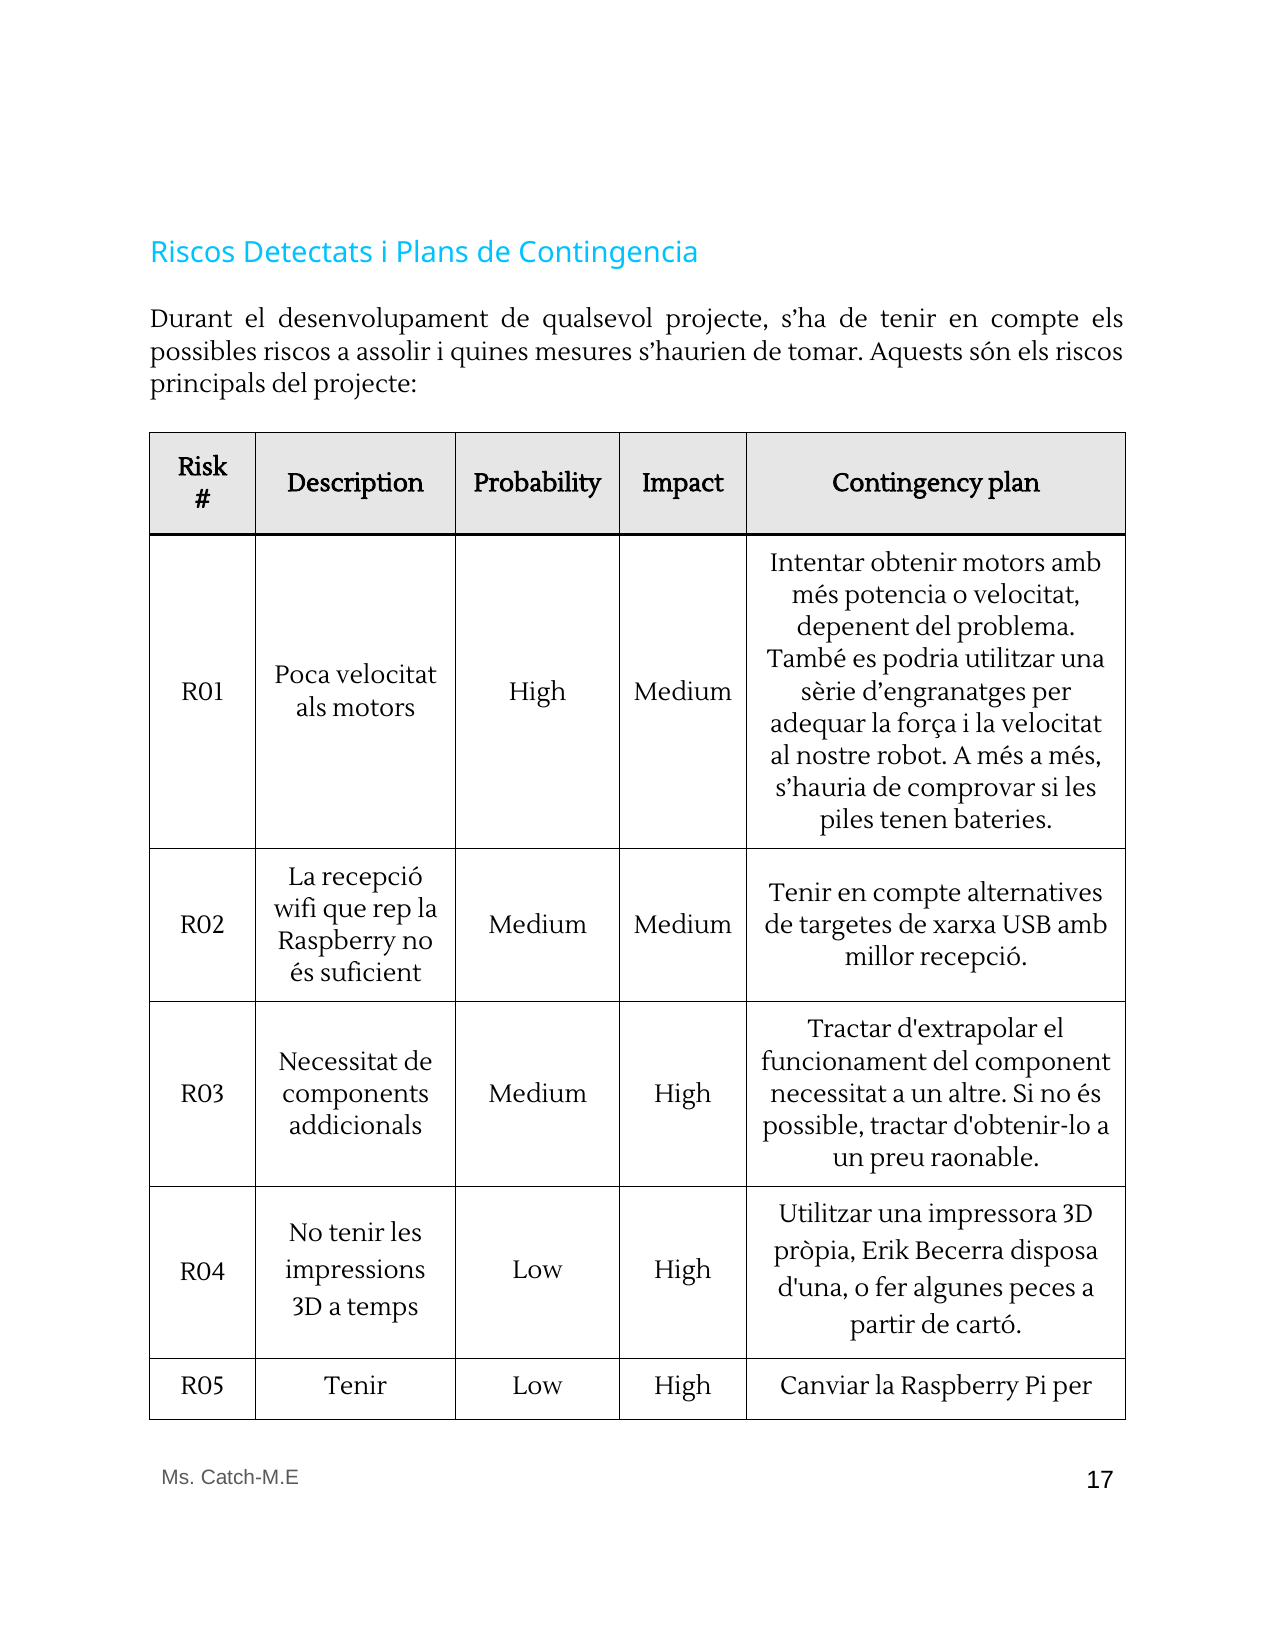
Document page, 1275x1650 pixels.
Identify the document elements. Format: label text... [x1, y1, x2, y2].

table_cell Medium [620, 536, 746, 848]
table_cell Tenir en compte alternatives de targetes de xarxa USB amb millor recepció. [747, 849, 1125, 1001]
table_cell Utilitzar una impressora 3D pròpia, Erik Becerra disposa d'una, o fer algunes peces a partir de cartó. [747, 1187, 1125, 1358]
table_cell La recepció wifi que rep la Raspberry no és suficient [256, 849, 455, 1001]
table_cell R02 [150, 849, 255, 1001]
table_cell Intentar obtenir motors amb més potencia o velocitat, depenent del problema. També es podria utilitzar una sèrie d’engranatges per adequar la força i la velocitat al nostre robot. A més a més, s’hauria de comprovar si les piles tenen bateries. [747, 536, 1125, 848]
table_header Impact [620, 433, 746, 533]
table_cell R01 [150, 536, 255, 848]
table_cell R03 [150, 1002, 255, 1186]
table_cell Necessitat de components addicionals [256, 1002, 455, 1186]
table_cell High [620, 1187, 746, 1358]
table_cell Medium [456, 849, 619, 1001]
table_cell High [620, 1359, 746, 1419]
table_header Risk # [150, 433, 255, 533]
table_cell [747, 1359, 1125, 1419]
table_header Contingency plan [747, 433, 1125, 533]
table_cell High [620, 1002, 746, 1186]
table_cell Tractar d'extrapolar el funcionament del component necessitat a un altre. Si no és possible, tractar d'obtenir-lo a un preu raonable. [747, 1002, 1125, 1186]
table_header Description [256, 433, 455, 533]
subtitle Riscos Detectats i Plans de Contingencia [150, 231, 1125, 271]
table_cell Low [456, 1187, 619, 1358]
table_header Probability [456, 433, 619, 533]
text Durant el desenvolupament de qualsevol projecte, s’ha de tenir en compte els possibles riscos a assolir i quines mesures s’haurien de tomar. Aquests són els riscos principals del projecte: [150, 304, 1125, 400]
table_cell R05 [150, 1359, 255, 1419]
table_cell R04 [150, 1187, 255, 1358]
table_cell High [456, 536, 619, 848]
table_cell Medium [620, 849, 746, 1001]
table_cell Medium [456, 1002, 619, 1186]
table_cell Poca velocitat als motors [256, 536, 455, 848]
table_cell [256, 1359, 455, 1419]
table_cell No tenir les impressions 3D a temps [256, 1187, 455, 1358]
table_cell Low [456, 1359, 619, 1419]
